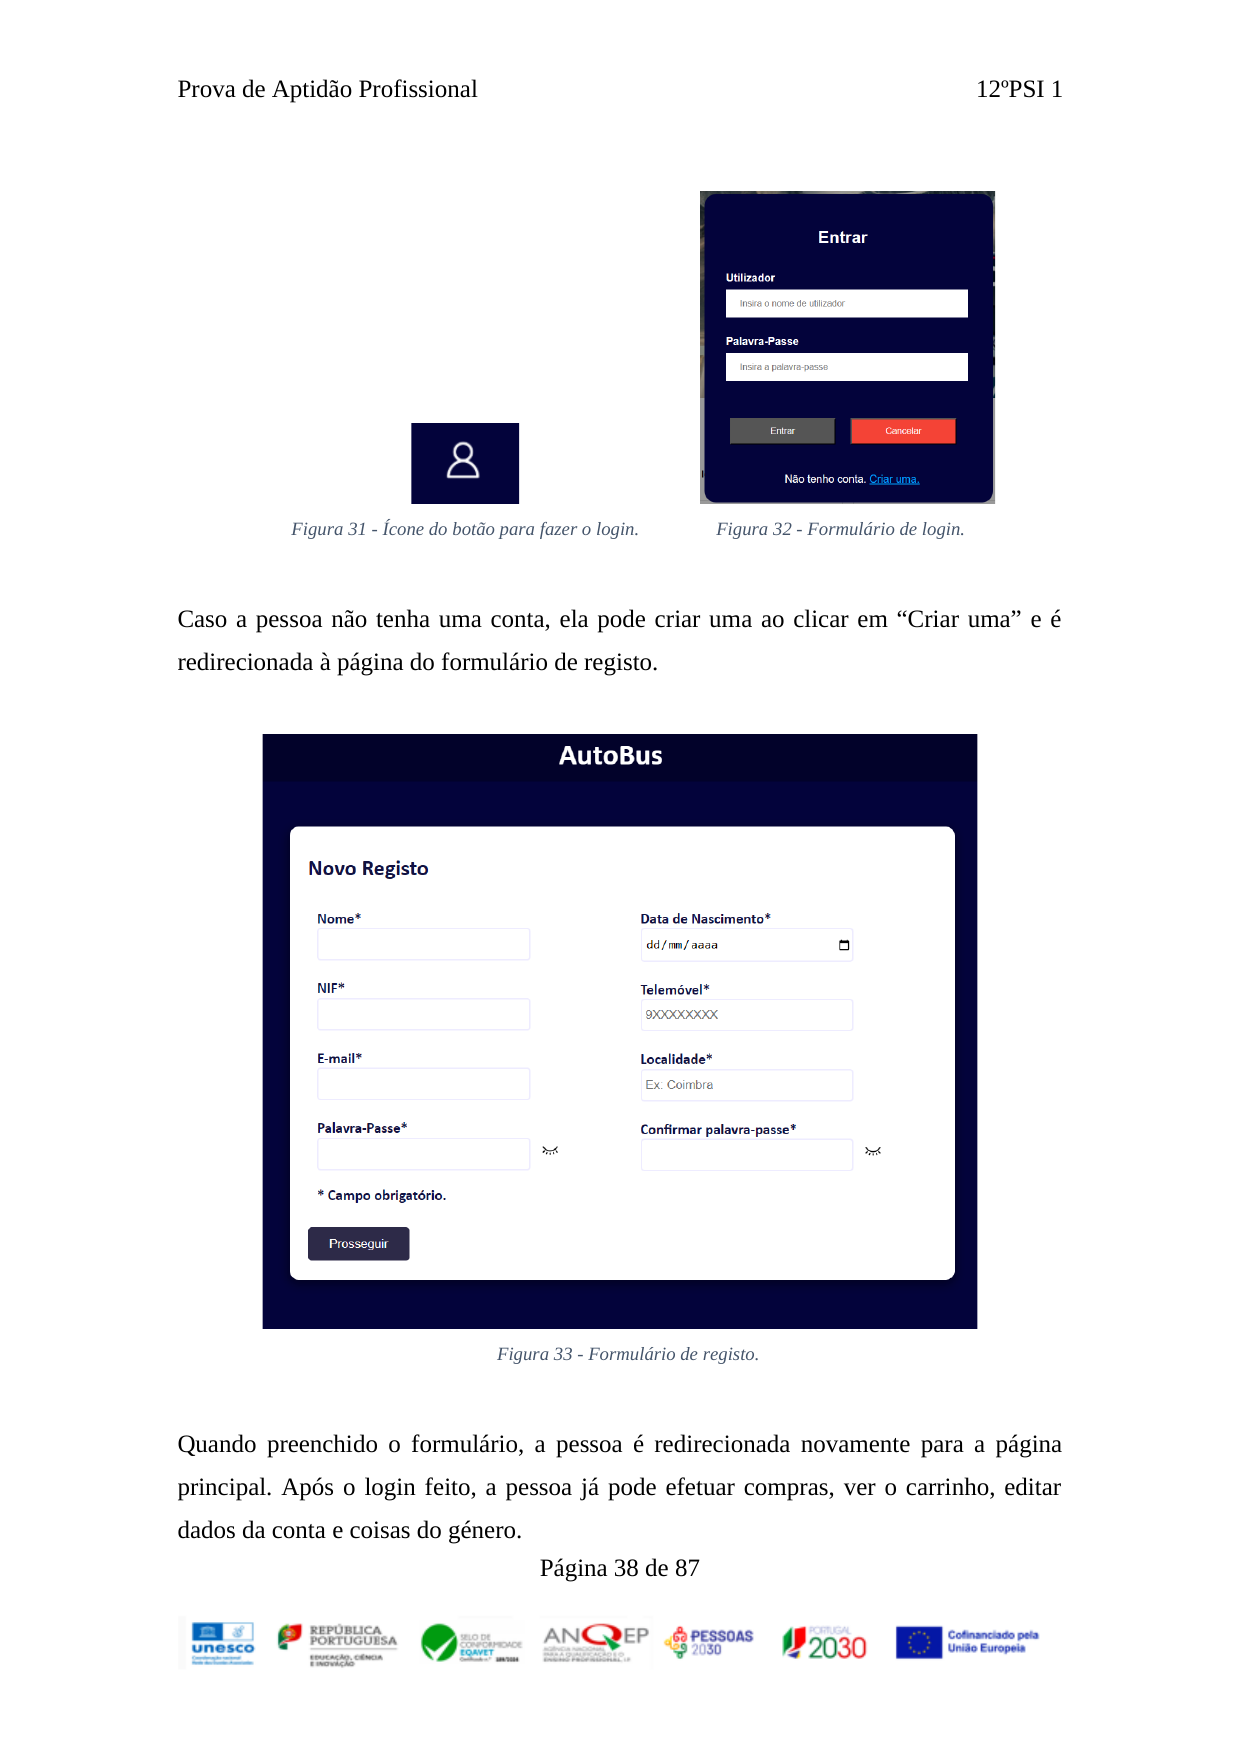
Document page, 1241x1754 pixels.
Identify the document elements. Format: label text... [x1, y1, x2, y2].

picture [177, 1615, 1084, 1677]
picture [700, 191, 996, 504]
text Quando preenchido o formulário, a pessoa é redirecionada novamente para a página principal. Após o login feito, a pessoa já pode efetuar compras, ver o carrinho, editar dados da conta e coisas do género. [177, 1429, 1063, 1544]
picture [411, 423, 520, 504]
picture [262, 734, 978, 1329]
text Caso a pessoa não tenha uma conta, ela pode criar uma ao clicar em “Criar uma” e é redirecionada à página do formulário de registo. [177, 604, 1063, 676]
